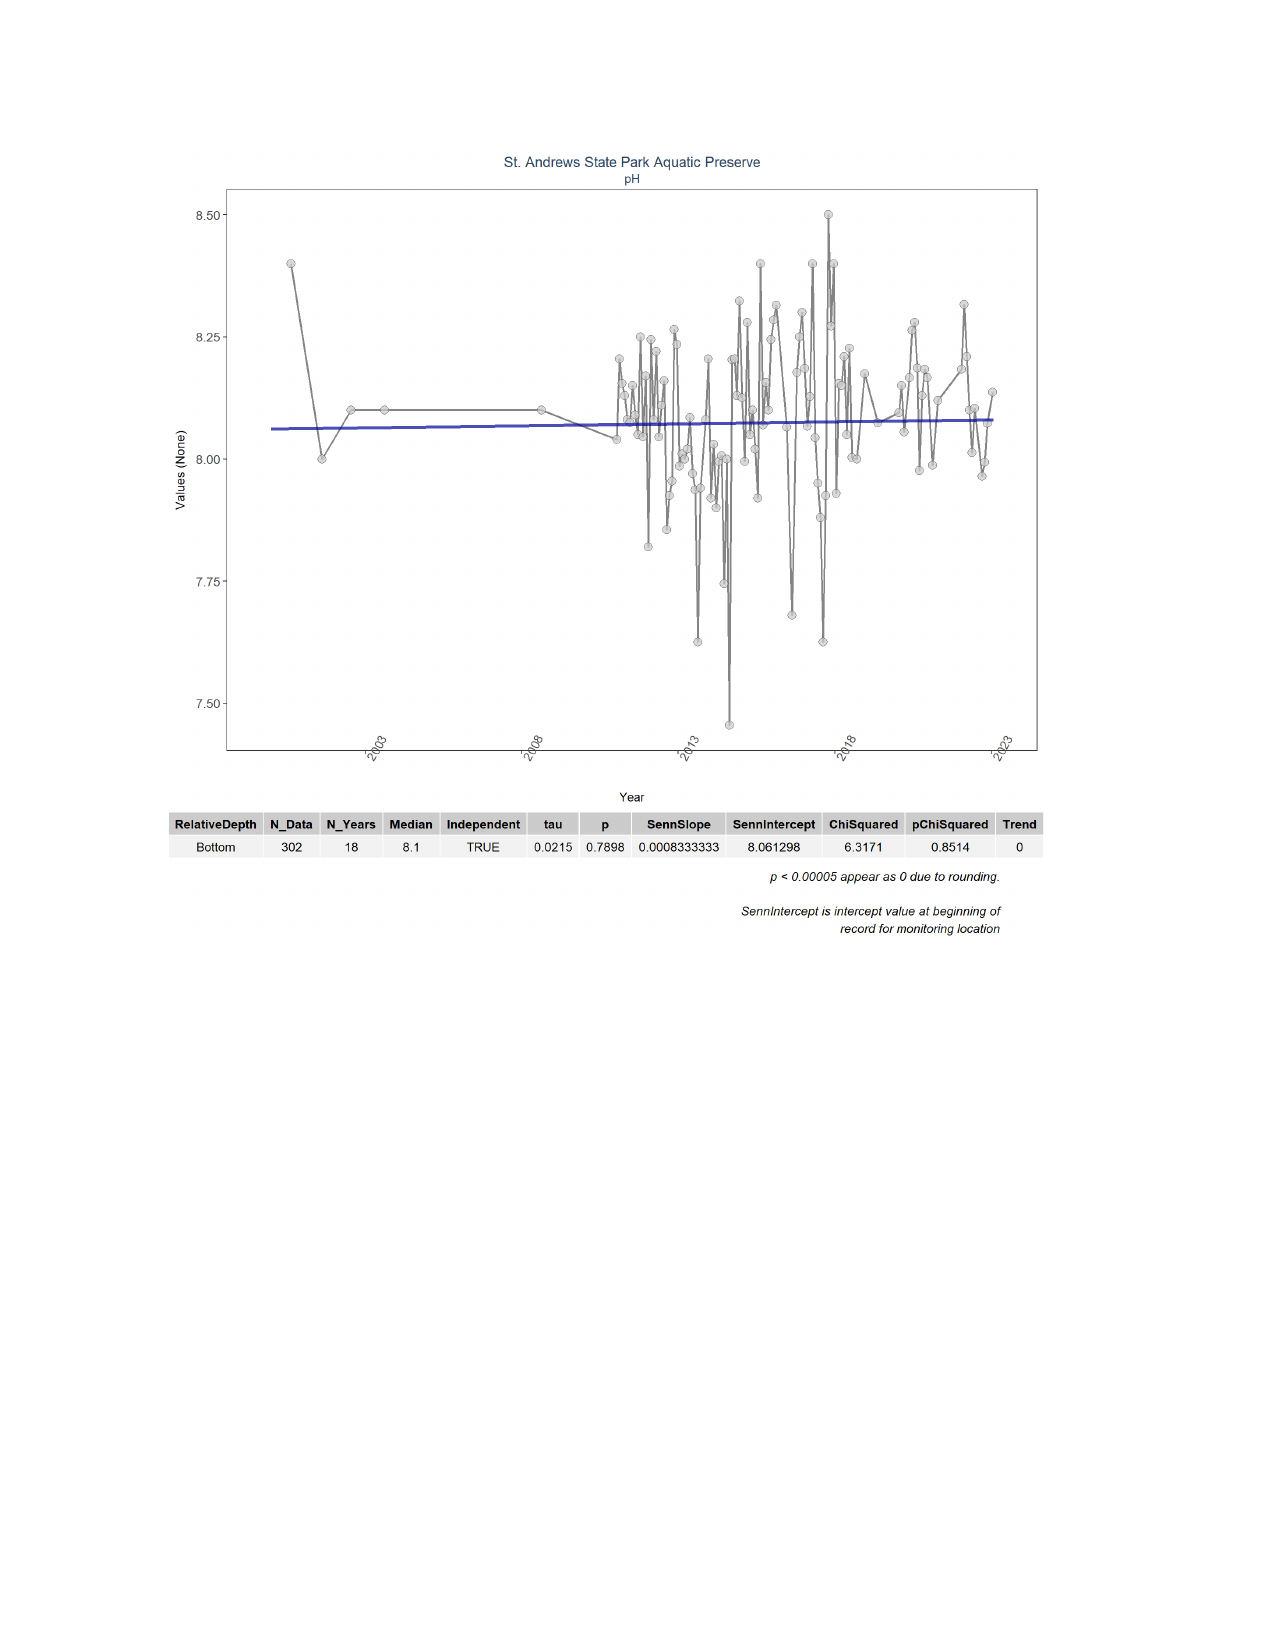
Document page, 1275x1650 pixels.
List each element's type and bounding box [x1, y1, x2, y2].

picture [168, 150, 1044, 938]
